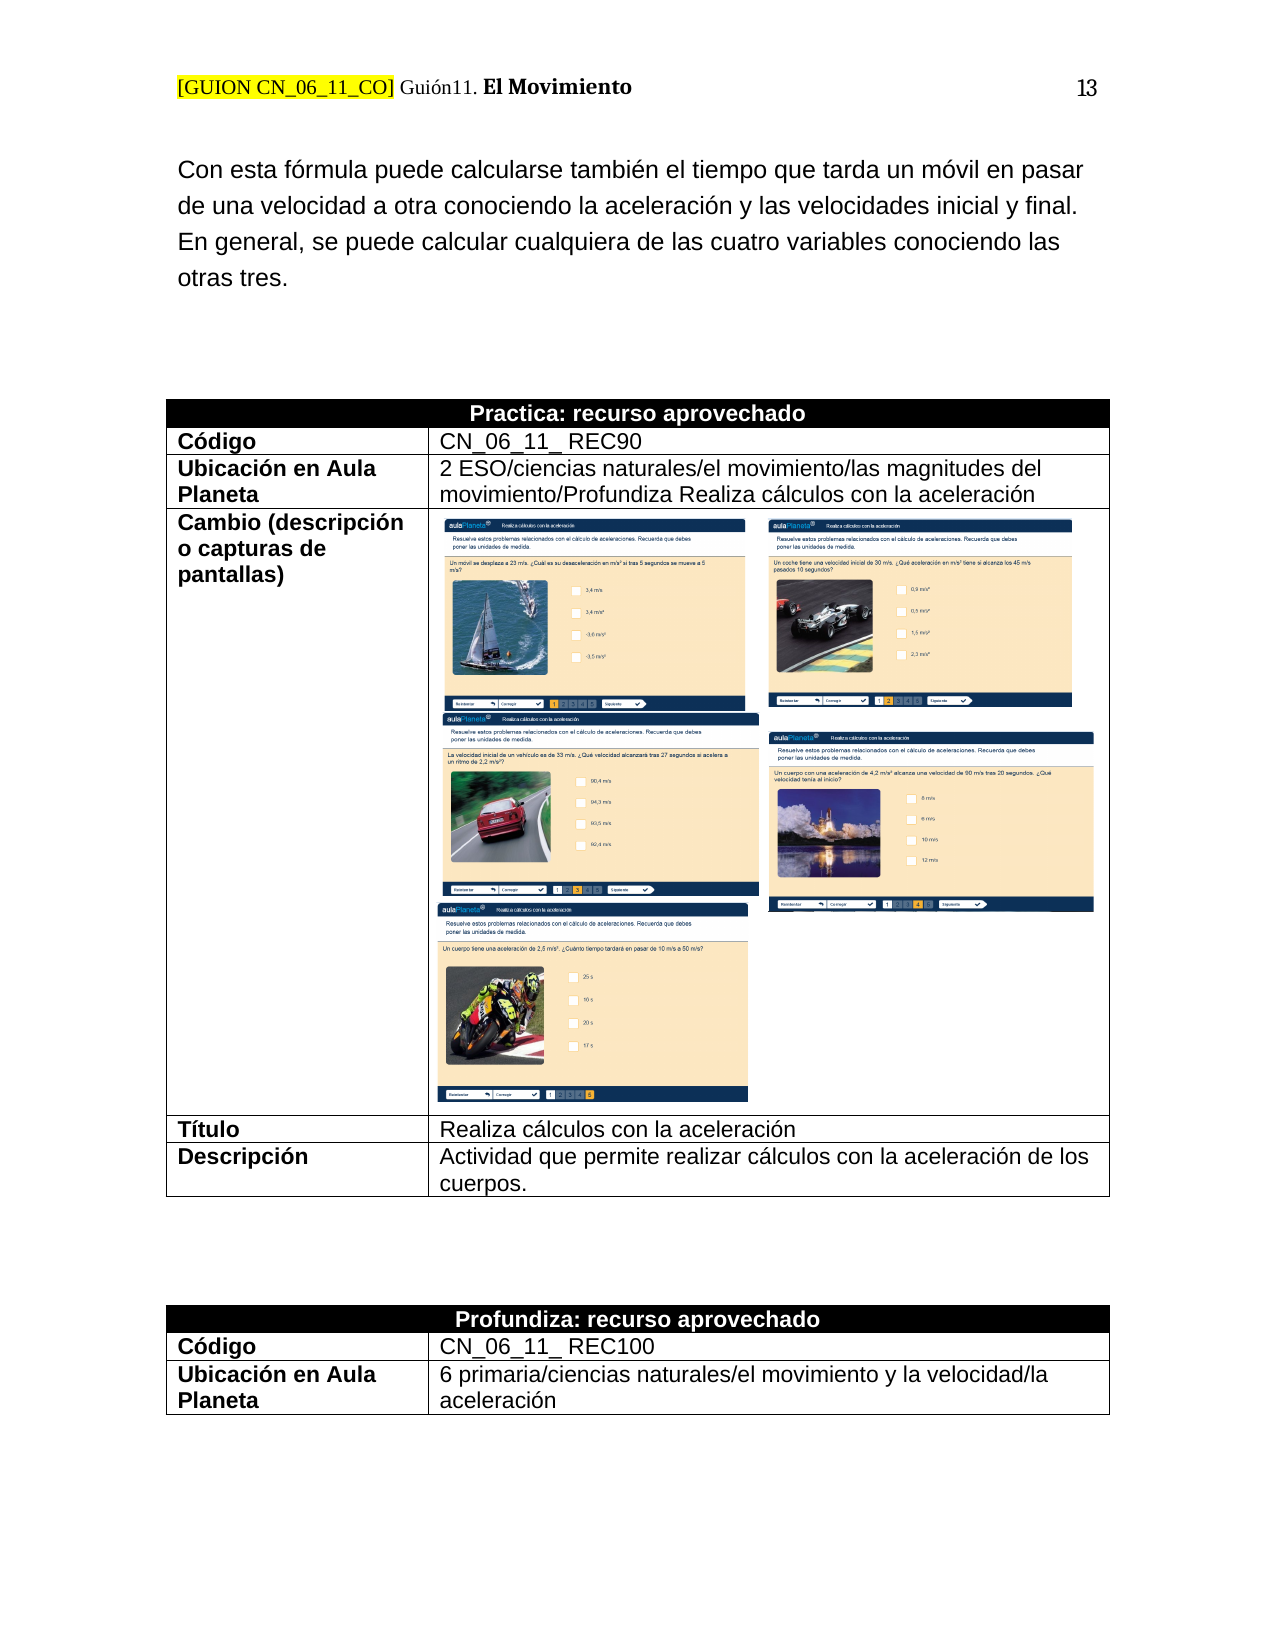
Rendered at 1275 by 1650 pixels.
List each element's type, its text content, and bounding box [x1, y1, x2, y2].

table_cell CN_06_11_ REC90 [429, 428, 1109, 454]
picture [767, 518, 1072, 707]
picture [443, 518, 746, 711]
picture [768, 731, 1094, 912]
table_cell 6 primaria/ciencias naturales/el movimiento y la velocidad/la aceleración [429, 1361, 1109, 1413]
text Con esta fórmula puede calcularse también el tiempo que tarda un móvil en pasar de una velocidad a otra conociendo la aceleración y las velocidades inicial y final. En general, se puede calcular cualquiera de las cuatro variables conociendo las otras tres. [177, 148, 1098, 291]
table_header Practica: recurso aprovechado [167, 400, 1109, 427]
table_cell Actividad que permite realizar cálculos con la aceleración de los cuerpos. [429, 1143, 1109, 1196]
table_cell Descripción [167, 1143, 428, 1196]
table_header Profundiza: recurso aprovechado [167, 1306, 1109, 1332]
table_cell Código [167, 1333, 428, 1360]
table_cell Título [167, 1116, 428, 1142]
table_cell Cambio (descripción o capturas de pantallas) [167, 509, 428, 1115]
table_cell Realiza cálculos con la aceleración [429, 1116, 1109, 1142]
table_cell [429, 509, 1109, 1115]
table_cell CN_06_11_ REC100 [429, 1333, 1109, 1360]
table_cell 2 ESO/ciencias naturales/el movimiento/las magnitudes del movimiento/Profundiza Realiza cálculos con la aceleración [429, 455, 1109, 508]
table_cell Ubicación en Aula Planeta [167, 1361, 428, 1413]
picture [436, 902, 749, 1102]
table_cell Código [167, 428, 428, 454]
picture [442, 712, 760, 896]
table_cell Ubicación en Aula Planeta [167, 455, 428, 508]
